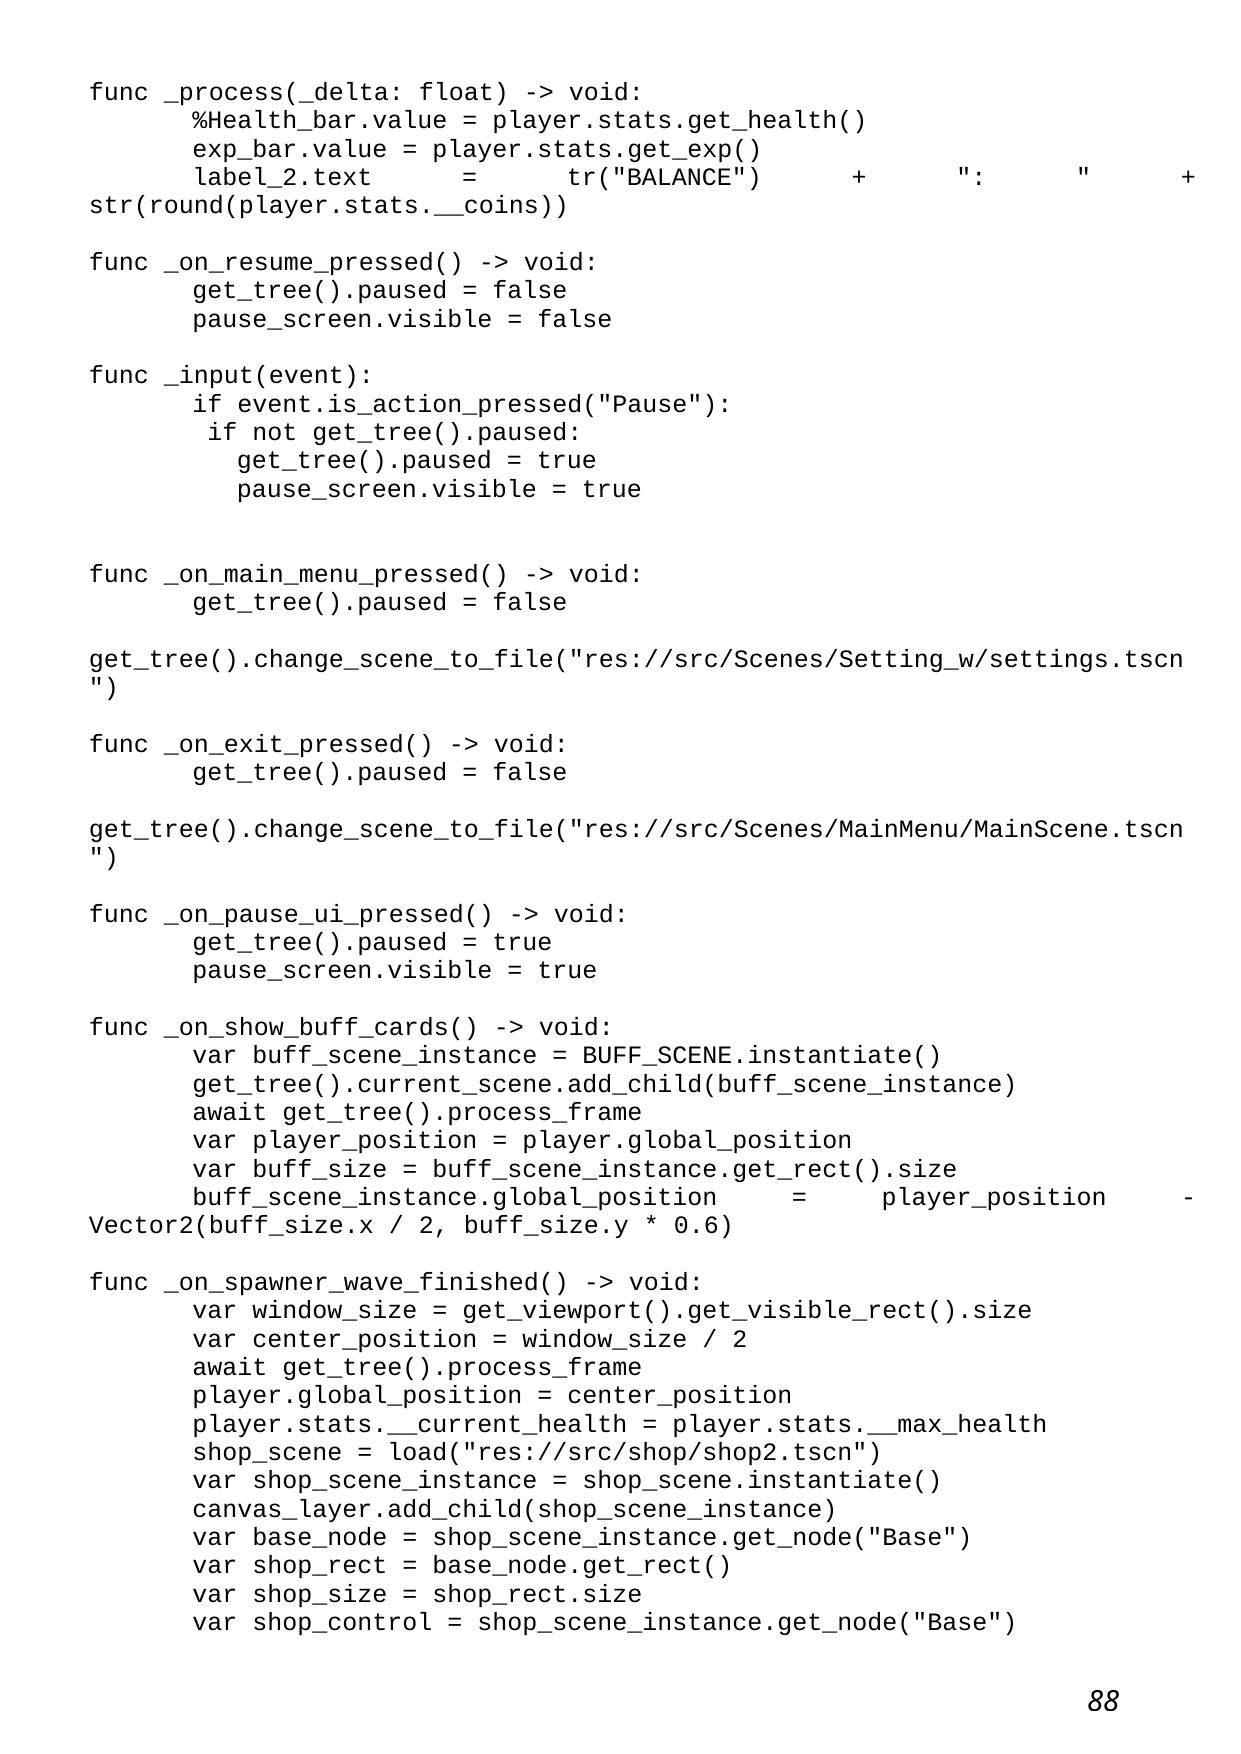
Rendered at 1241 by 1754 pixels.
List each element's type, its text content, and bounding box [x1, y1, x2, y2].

text get_tree().paused = false [89, 278, 1196, 306]
text func _on_show_buff_cards() -> void: [89, 1015, 1196, 1043]
text var buff_size = buff_scene_instance.get_rect().size [89, 1156, 1196, 1185]
text if not get_tree().paused: [89, 420, 1196, 448]
text canvas_layer.add_child(shop_scene_instance) [89, 1496, 1196, 1525]
text await get_tree().process_frame [89, 1355, 1196, 1383]
text buff_scene_instance.global_position = player_position - Vector2(buff_size.x / 2, buff_size.y * 0.6) [89, 1185, 1196, 1241]
text func _on_exit_pressed() -> void: [89, 731, 1196, 760]
text shop_scene = load("res://src/shop/shop2.tscn") [89, 1440, 1196, 1468]
text var shop_control = shop_scene_instance.get_node("Base") [89, 1610, 1196, 1638]
text func _on_spawner_wave_finished() -> void: [89, 1270, 1196, 1298]
text func _on_main_menu_pressed() -> void: [89, 561, 1196, 590]
text var window_size = get_viewport().get_visible_rect().size [89, 1298, 1196, 1326]
text player.stats.__current_health = player.stats.__max_health [89, 1411, 1196, 1440]
text if event.is_action_pressed("Pause"): [89, 391, 1196, 420]
text await get_tree().process_frame [89, 1100, 1196, 1128]
text var center_position = window_size / 2 [89, 1326, 1196, 1355]
text get_tree().current_scene.add_child(buff_scene_instance) [89, 1071, 1196, 1100]
text exp_bar.value = player.stats.get_exp() [89, 136, 1196, 165]
text get_tree().paused = false [89, 760, 1196, 788]
text var player_position = player.global_position [89, 1128, 1196, 1156]
text pause_screen.visible = true [89, 958, 1196, 986]
text player.global_position = center_position [89, 1383, 1196, 1411]
text get_tree().paused = true [89, 448, 1196, 476]
text get_tree().paused = true [89, 930, 1196, 958]
text var shop_rect = base_node.get_rect() [89, 1553, 1196, 1581]
text func _on_pause_ui_pressed() -> void: [89, 901, 1196, 930]
text get_tree().change_scene_to_file("res://src/Scenes/MainMenu/MainScene.tscn") [89, 788, 1196, 873]
text pause_screen.visible = false [89, 306, 1196, 335]
text var shop_scene_instance = shop_scene.instantiate() [89, 1468, 1196, 1496]
text get_tree().paused = false [89, 590, 1196, 618]
text var buff_scene_instance = BUFF_SCENE.instantiate() [89, 1043, 1196, 1071]
text var shop_size = shop_rect.size [89, 1581, 1196, 1610]
text func _process(_delta: float) -> void: [89, 80, 1196, 108]
text %Health_bar.value = player.stats.get_health() [89, 108, 1196, 136]
text label_2.text = tr("BALANCE") + ": " + str(round(player.stats.__coins)) [89, 165, 1196, 221]
text var base_node = shop_scene_instance.get_node("Base") [89, 1525, 1196, 1553]
text pause_screen.visible = true [89, 476, 1196, 505]
text func _input(event): [89, 363, 1196, 391]
text get_tree().change_scene_to_file("res://src/Scenes/Setting_w/settings.tscn") [89, 618, 1196, 703]
text func _on_resume_pressed() -> void: [89, 250, 1196, 278]
